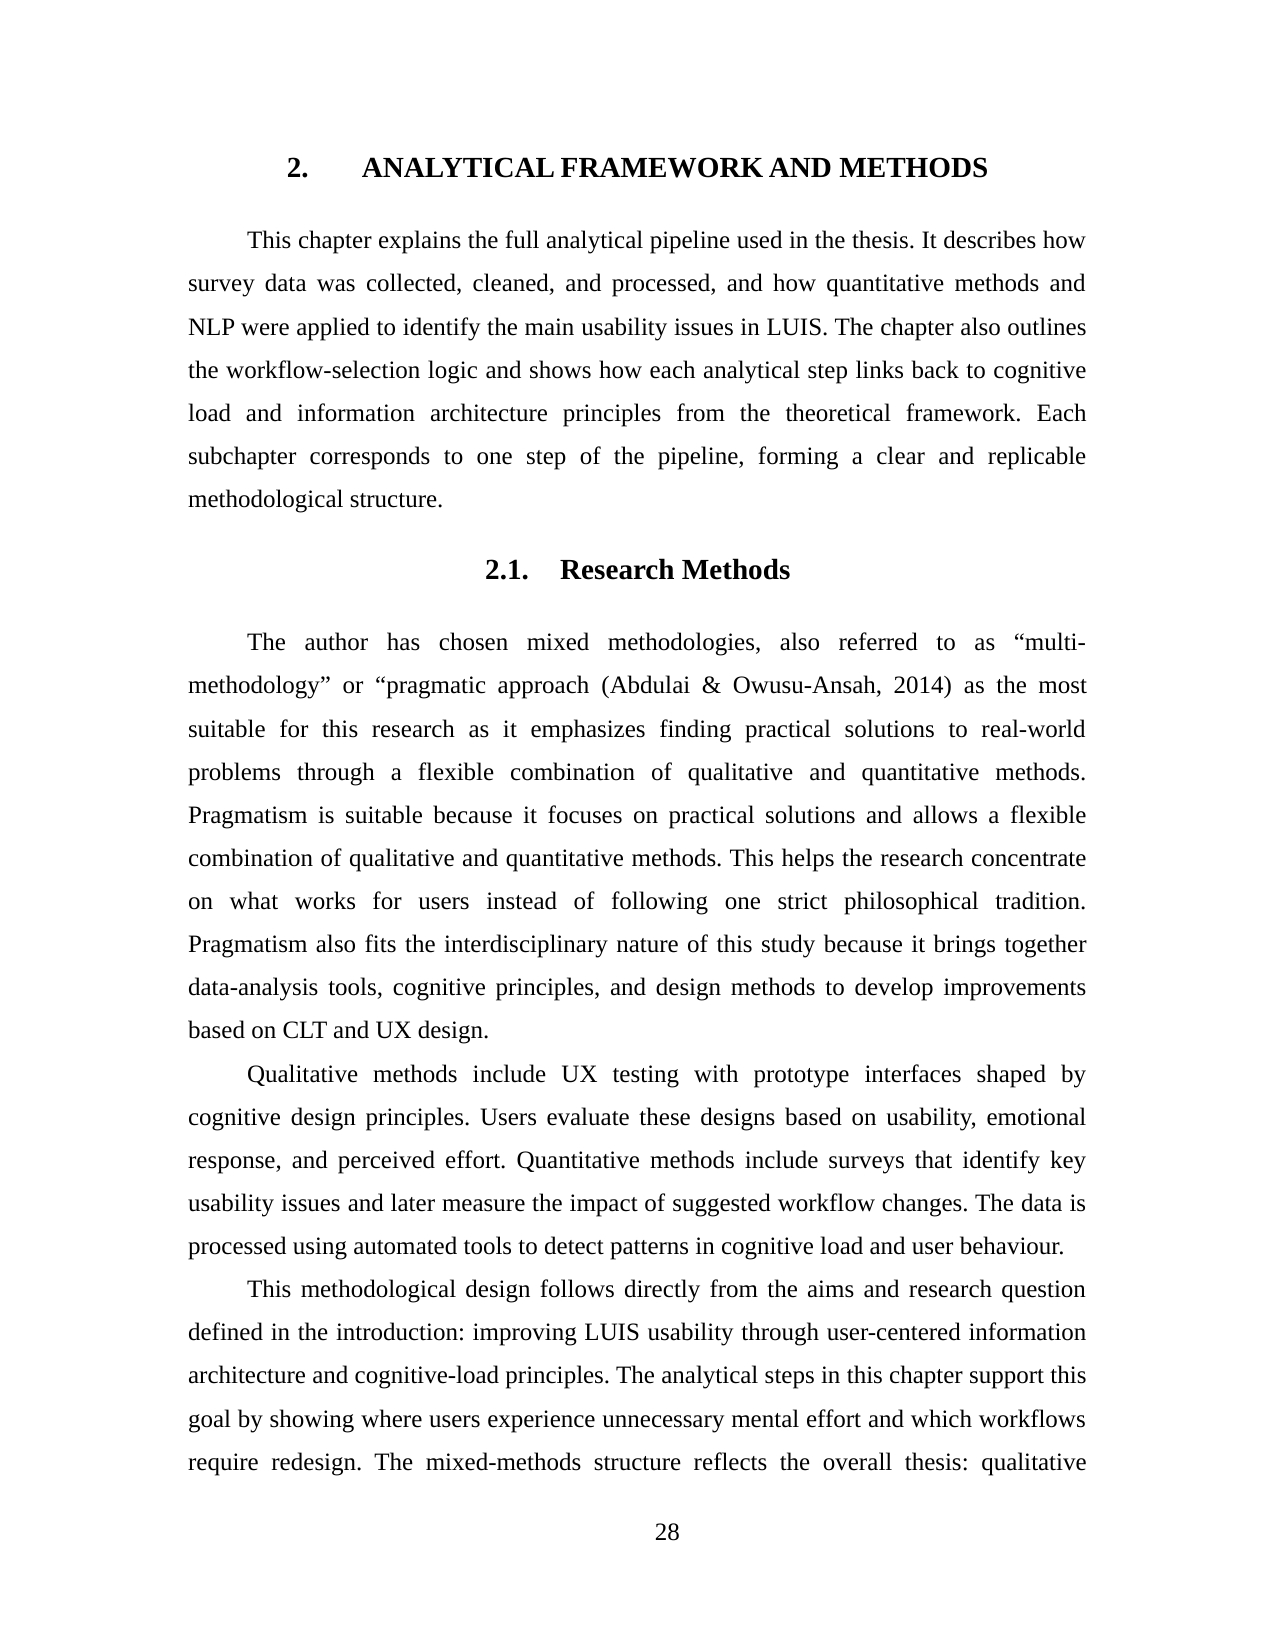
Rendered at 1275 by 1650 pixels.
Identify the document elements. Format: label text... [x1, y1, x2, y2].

text The author has chosen mixed methodologies, also referred to as “multi-methodology” or “pragmatic approach (Abdulai & Owusu-Ansah, 2014) as the most suitable for this research as it emphasizes finding practical solutions to real-world problems through a flexible combination of qualitative and quantitative methods. Pragmatism is suitable because it focuses on practical solutions and allows a flexible combination of qualitative and quantitative methods. This helps the research concentrate on what works for users instead of following one strict philosophical tradition. Pragmatism also fits the interdisciplinary nature of this study because it brings together data-analysis tools, cognitive principles, and design methods to develop improvements based on CLT and UX design. [188, 627, 1087, 1044]
text Qualitative methods include UX testing with prototype interfaces shaped by cognitive design principles. Users evaluate these designs based on usability, emotional response, and perceived effort. Quantitative methods include surveys that identify key usability issues and later measure the impact of suggested workflow changes. The data is processed using automated tools to detect patterns in cognitive load and user behaviour. [188, 1059, 1087, 1260]
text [188, 1274, 1087, 1476]
subtitle Research Methods [188, 552, 1087, 586]
text This chapter explains the full analytical pipeline used in the thesis. It describes how survey data was collected, cleaned, and processed, and how quantitative methods and NLP were applied to identify the main usability issues in LUIS. The chapter also outlines the workflow-selection logic and shows how each analytical step links back to cognitive load and information architecture principles from the theoretical framework. Each subchapter corresponds to one step of the pipeline, forming a clear and replicable methodological structure. [188, 225, 1087, 513]
subtitle Analytical FRAMEWORK and Methods [188, 150, 1087, 183]
